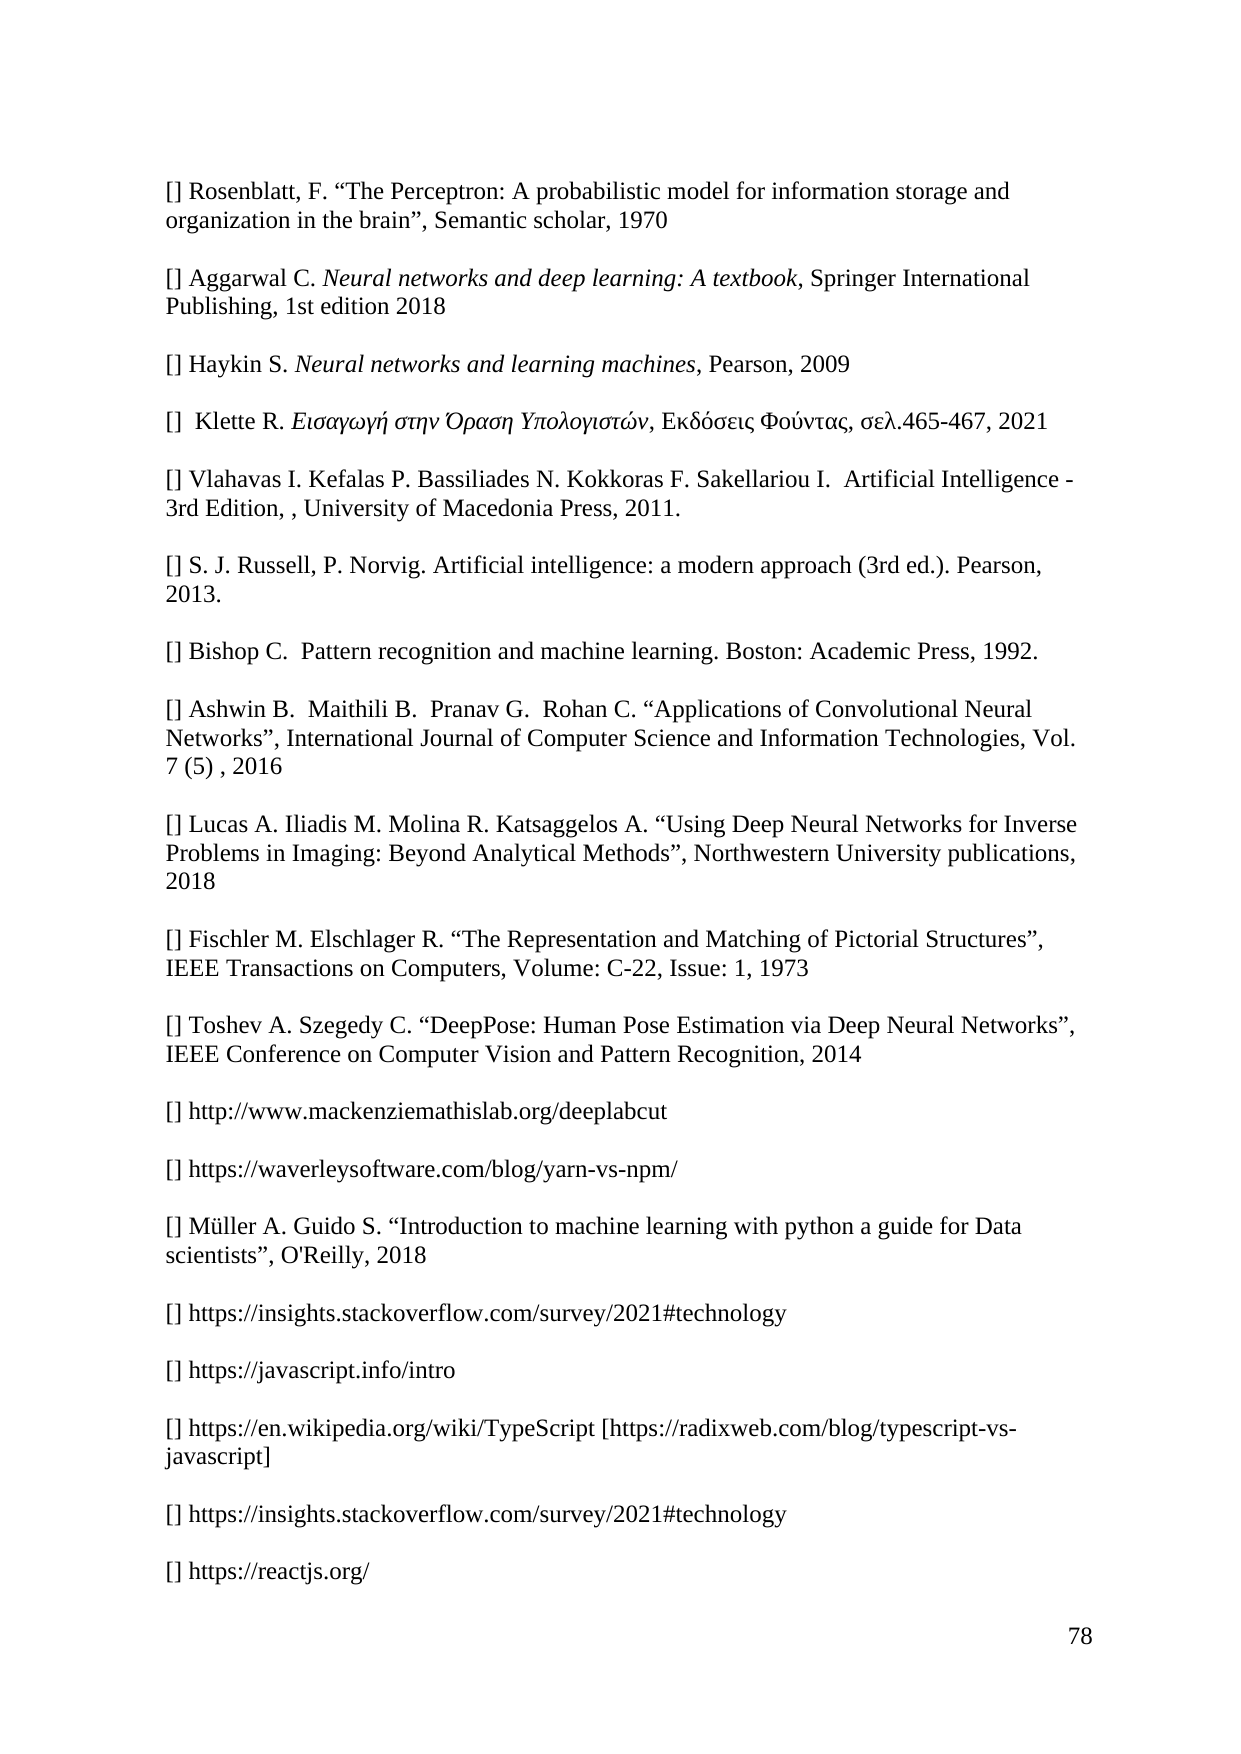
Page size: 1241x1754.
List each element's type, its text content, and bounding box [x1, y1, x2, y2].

text [] Toshev A. Szegedy C. “DeepPose: Human Pose Estimation via Deep Neural Networks”, IEEE Conference on Computer Vision and Pattern Recognition, 2014 [165, 1010, 1092, 1068]
text [] Klette R. Εισαγωγή στην Όραση Υπολογιστών, Εκδόσεις Φούντας, σελ.465-467, 2021 [165, 406, 1092, 435]
text [] Bishop C. Pattern recognition and machine learning. Boston: Academic Press, 1992. [165, 636, 1092, 665]
text [] Rosenblatt, F. “The Perceptron: A probabilistic model for information storage and organization in the brain”, Semantic scholar, 1970 [165, 176, 1092, 234]
text [] https://javascript.info/intro [165, 1355, 1092, 1384]
text [] Lucas A. Iliadis M. Molina R. Katsaggelos A. “Using Deep Neural Networks for Inverse Problems in Imaging: Beyond Analytical Methods”, Northwestern University publications, 2018 [165, 809, 1092, 895]
text [] https://insights.stackoverflow.com/survey/2021#technology [165, 1499, 1092, 1528]
text [] http://www.mackenziemathislab.org/deeplabcut [165, 1096, 1092, 1125]
text [] https://en.wikipedia.org/wiki/TypeScript [https://radixweb.com/blog/typescript-vs-javascript] [165, 1413, 1092, 1470]
text [] https://reactjs.org/ [165, 1556, 1092, 1585]
text [] https://insights.stackoverflow.com/survey/2021#technology [165, 1298, 1092, 1326]
text [] Fischler M. Elschlager R. “The Representation and Matching of Pictorial Structures”, IEEE Transactions on Computers, Volume: C-22, Issue: 1, 1973 [165, 924, 1092, 981]
text [] Vlahavas I. Kefalas P. Bassiliades N. Kokkoras F. Sakellariou I. Artificial Intelligence - 3rd Εdition, , University of Macedonia Press, 2011. [165, 464, 1092, 521]
text [] Haykin S. Neural networks and learning machines, Pearson, 2009 [165, 349, 1092, 378]
text [] Ashwin B. Maithili B. Pranav G. Rohan C. “Applications of Convolutional Neural Networks”, International Journal of Computer Science and Information Technologies, Vol. 7 (5) , 2016 [165, 694, 1092, 780]
text [] Müller A. Guido S. “Introduction to machine learning with python a guide for Data scientists”, O'Reilly, 2018 [165, 1211, 1092, 1269]
text [] https://waverleysoftware.com/blog/yarn-vs-npm/ [165, 1154, 1092, 1183]
text [] S. J. Russell, P. Norvig. Artificial intelligence: a modern approach (3rd ed.). Pearson, 2013. [165, 550, 1092, 608]
text [] Aggarwal C. Neural networks and deep learning: A textbook, Springer International Publishing, 1st edition 2018 [165, 263, 1092, 320]
